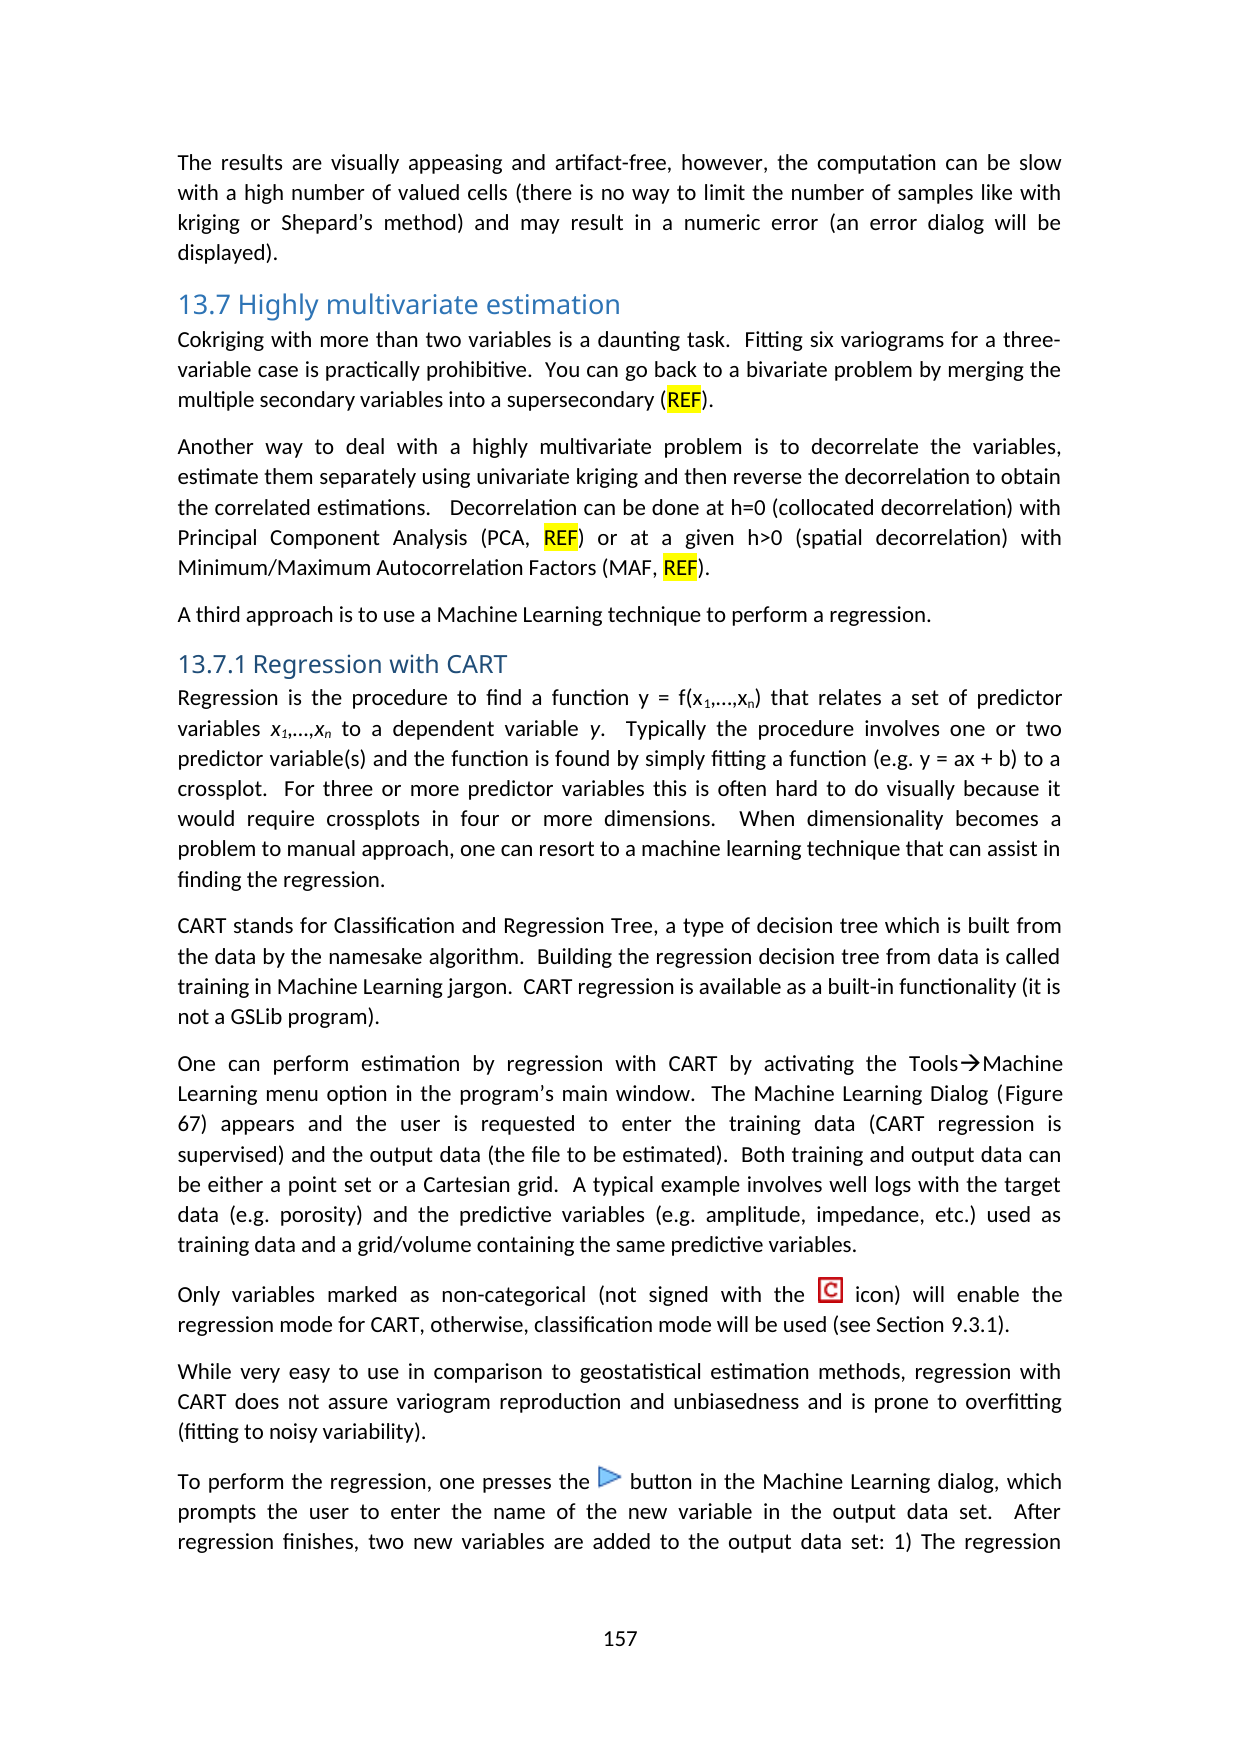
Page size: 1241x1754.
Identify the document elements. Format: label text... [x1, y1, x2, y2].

text While very easy to use in comparison to geostatistical estimation methods, regression with CART does not assure variogram reproduction and unbiasedness and is prone to overfitting (fitting to noisy variability). [177, 1357, 1063, 1446]
subtitle Highly multivariate estimation [177, 285, 1063, 322]
text One can perform estimation by regression with CART by activating the ToolsMachine Learning menu option in the program’s main window. The Machine Learning Dialog (Figure 67) appears and the user is requested to enter the training data (CART regression is supervised) and the output data (the file to be estimated). Both training and output data can be either a point set or a Cartesian grid. A typical example involves well logs with the target data (e.g. porosity) and the predictive variables (e.g. amplitude, impedance, etc.) used as training data and a grid/volume containing the same predictive variables. [177, 1049, 1063, 1258]
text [177, 148, 1063, 266]
text Cokriging with more than two variables is a daunting task. Fitting six variograms for a three-variable case is practically prohibitive. You can go back to a bivariate problem by merging the multiple secondary variables into a supersecondary (REF). [177, 325, 1063, 413]
picture [597, 1464, 623, 1490]
text Another way to deal with a highly multivariate problem is to decorrelate the variables, estimate them separately using univariate kriging and then reverse the decorrelation to obtain the correlated estimations. Decorrelation can be done at h=0 (collocated decorrelation) with Principal Component Analysis (PCA, REF) or at a given h>0 (spatial decorrelation) with Minimum/Maximum Autocorrelation Factors (MAF, REF). [177, 432, 1063, 581]
text A third approach is to use a Machine Learning technique to perform a regression. [177, 600, 1063, 628]
picture [818, 1277, 843, 1303]
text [177, 1464, 1063, 1556]
subtitle Regression with CART [177, 647, 1063, 681]
text CART stands for Classification and Regression Tree, a type of decision tree which is built from the data by the namesake algorithm. Building the regression decision tree from data is called training in Machine Learning jargon. CART regression is available as a built-in functionality (it is not a GSLib program). [177, 912, 1063, 1030]
text Only variables marked as non-categorical (not signed with the icon) will enable the regression mode for CART, otherwise, classification mode will be used (see Section 9.3.1). [177, 1277, 1063, 1338]
text Regression is the procedure to find a function y = f(x1,…,xn) that relates a set of predictor variables x1,…,xn to a dependent variable y. Typically the procedure involves one or two predictor variable(s) and the function is found by simply fitting a function (e.g. y = ax + b) to a crossplot. For three or more predictor variables this is often hard to do visually because it would require crossplots in four or more dimensions. When dimensionality becomes a problem to manual approach, one can resort to a machine learning technique that can assist in finding the regression. [177, 683, 1063, 893]
